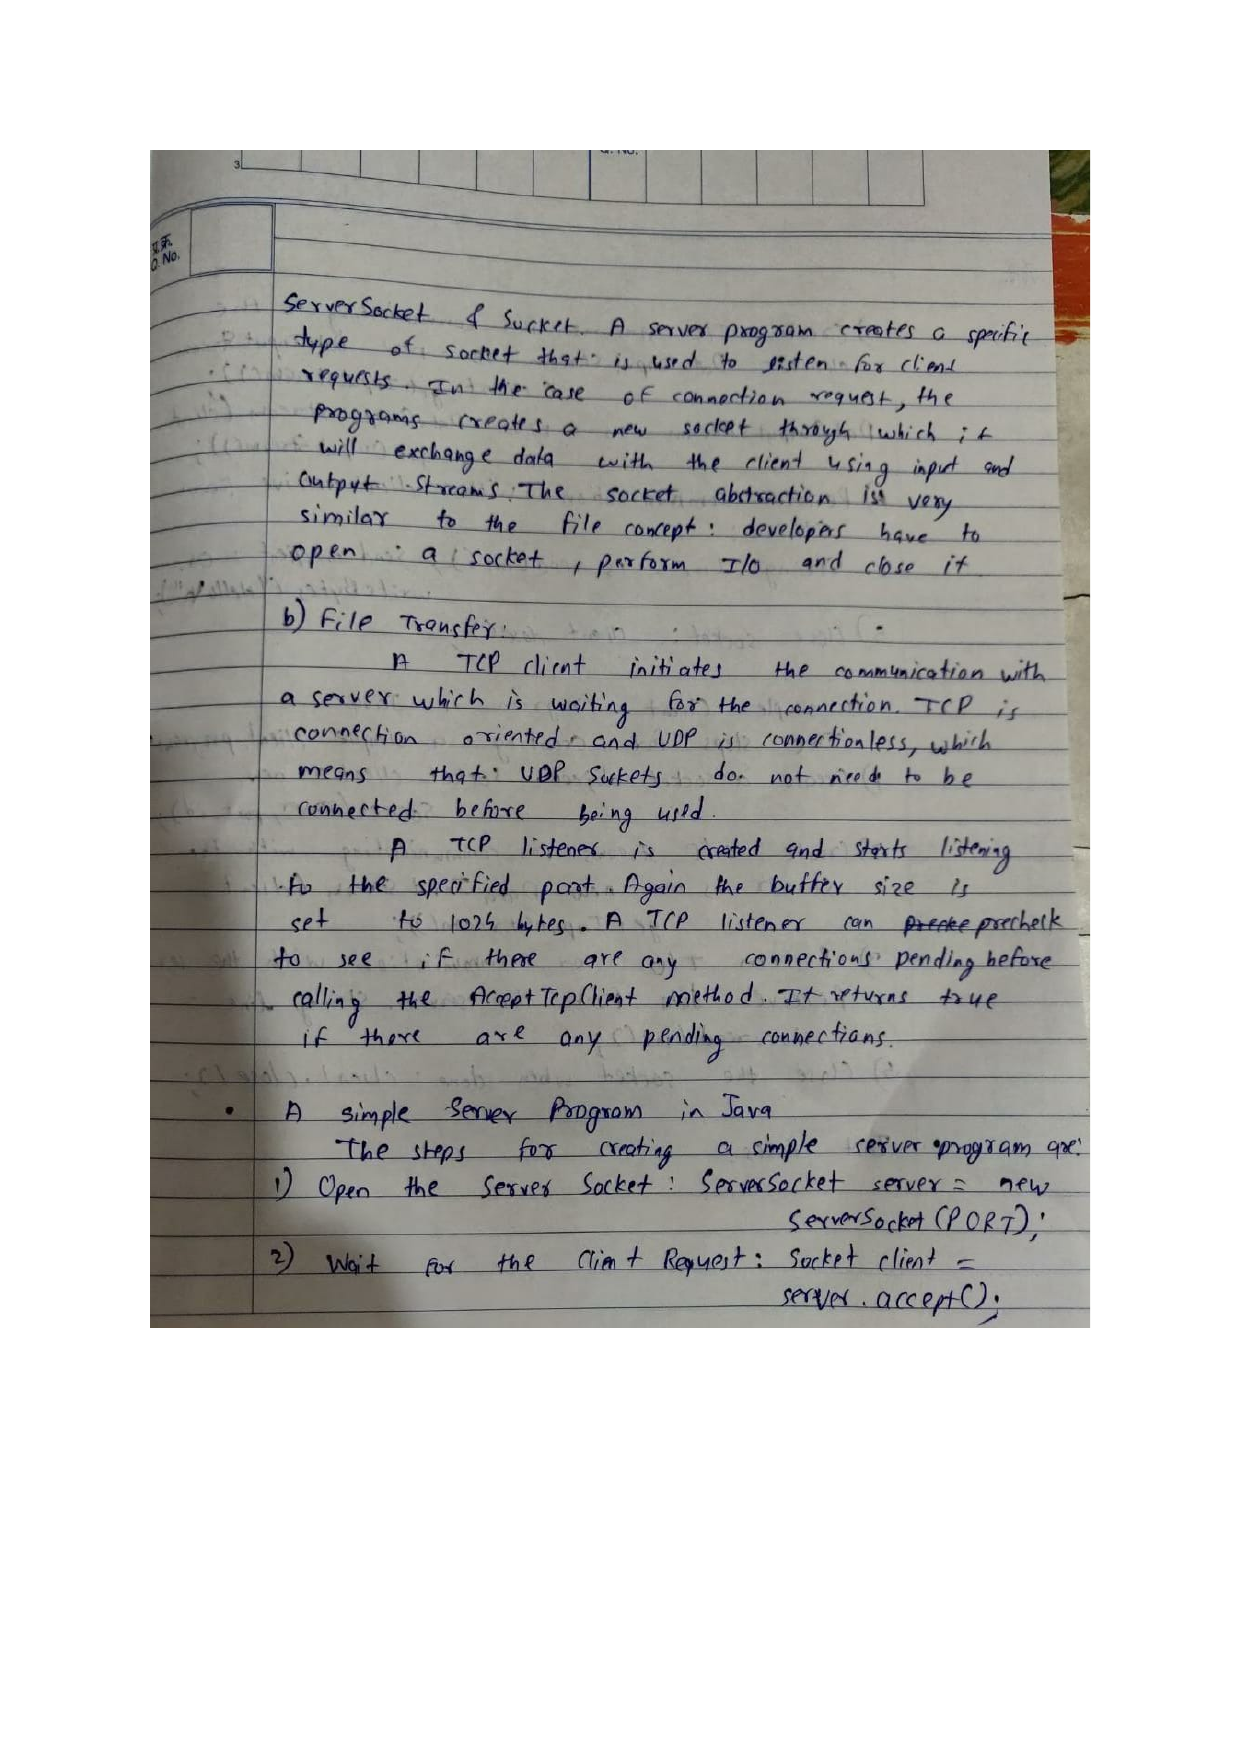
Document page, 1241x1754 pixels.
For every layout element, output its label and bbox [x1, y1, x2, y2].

picture [150, 150, 1091, 1328]
